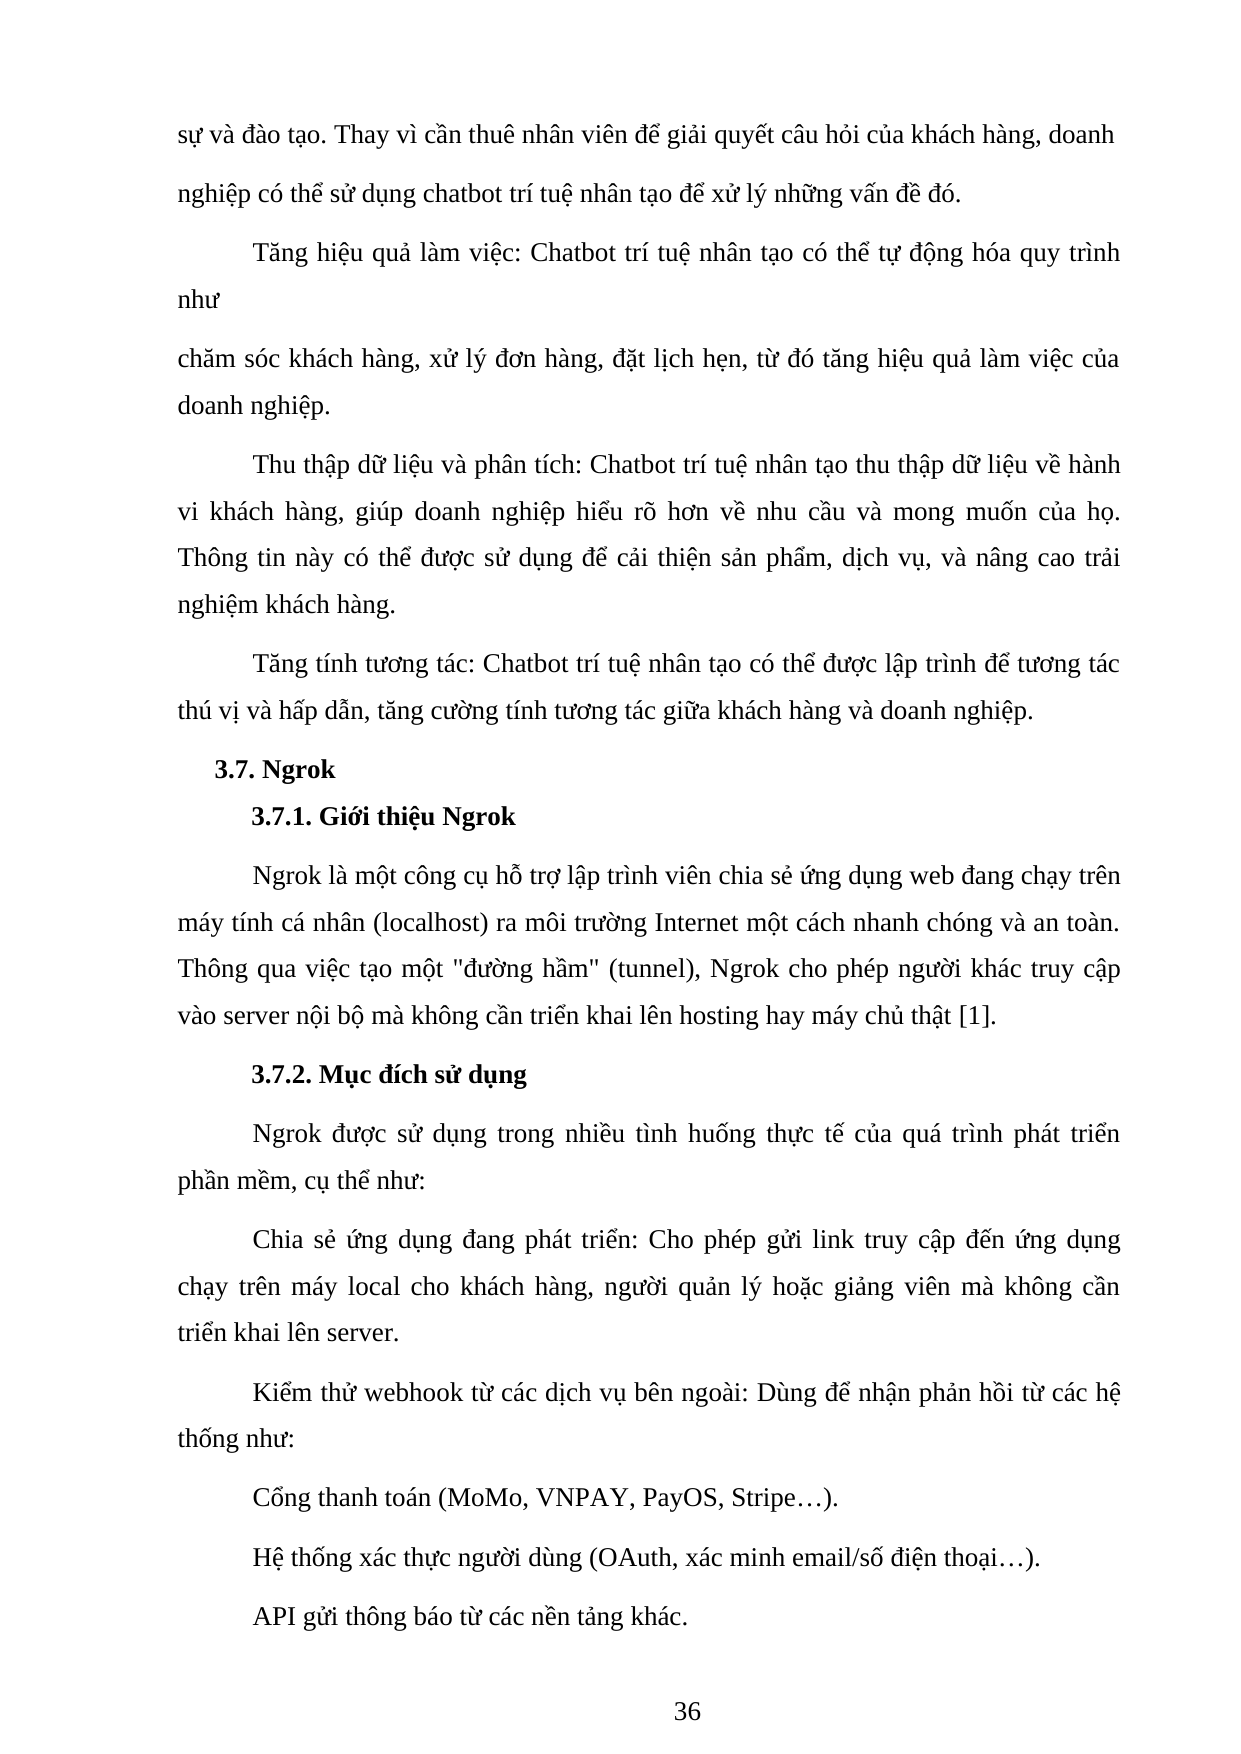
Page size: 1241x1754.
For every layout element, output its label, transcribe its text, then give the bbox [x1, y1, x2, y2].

text Cổng thanh toán (MoMo, VNPAY, PayOS, Stripe…). [177, 1481, 1122, 1513]
text Tăng tính tương tác: Chatbot trí tuệ nhân tạo có thể được lập trình để tương tác thú vị và hấp dẫn, tăng cường tính tương tác giữa khách hàng và doanh nghiệp. [177, 647, 1122, 725]
text Ngrok được sử dụng trong nhiều tình huống thực tế của quá trình phát triển phần mềm, cụ thể như: [177, 1117, 1122, 1195]
text Ngrok là một công cụ hỗ trợ lập trình viên chia sẻ ứng dụng web đang chạy trên máy tính cá nhân (localhost) ra môi trường Internet một cách nhanh chóng và an toàn. Thông qua việc tạo một "đường hầm" (tunnel), Ngrok cho phép người khác truy cập vào server nội bộ mà không cần triển khai lên hosting hay máy chủ thật [1]. [177, 859, 1122, 1030]
text chăm sóc khách hàng, xử lý đơn hàng, đặt lịch hẹn, từ đó tăng hiệu quả làm việc của doanh nghiệp. [177, 342, 1122, 420]
text sự và đào tạo. Thay vì cần thuê nhân viên để giải quyết câu hỏi của khách hàng, doanh [177, 118, 1122, 149]
text API gửi thông báo từ các nền tảng khác. [177, 1600, 1122, 1631]
text Chia sẻ ứng dụng đang phát triển: Cho phép gửi link truy cập đến ứng dụng chạy trên máy local cho khách hàng, người quản lý hoặc giảng viên mà không cần triển khai lên server. [177, 1223, 1122, 1348]
text Hệ thống xác thực người dùng (OAuth, xác minh email/số điện thoại…). [177, 1541, 1122, 1572]
text nghiệp có thể sử dụng chatbot trí tuệ nhân tạo để xử lý những vấn đề đó. [177, 177, 1122, 208]
subtitle Ngrok [214, 753, 1122, 784]
text Kiểm thử webhook từ các dịch vụ bên ngoài: Dùng để nhận phản hồi từ các hệ thống như: [177, 1376, 1122, 1453]
text Tăng hiệu quả làm việc: Chatbot trí tuệ nhân tạo có thể tự động hóa quy trình như [177, 236, 1122, 314]
subtitle Giới thiệu Ngrok [251, 800, 1122, 831]
text Thu thập dữ liệu và phân tích: Chatbot trí tuệ nhân tạo thu thập dữ liệu về hành vi khách hàng, giúp doanh nghiệp hiểu rõ hơn về nhu cầu và mong muốn của họ. Thông tin này có thể được sử dụng để cải thiện sản phẩm, dịch vụ, và nâng cao trải nghiệm khách hàng. [177, 448, 1122, 619]
subtitle Mục đích sử dụng [251, 1058, 1122, 1089]
